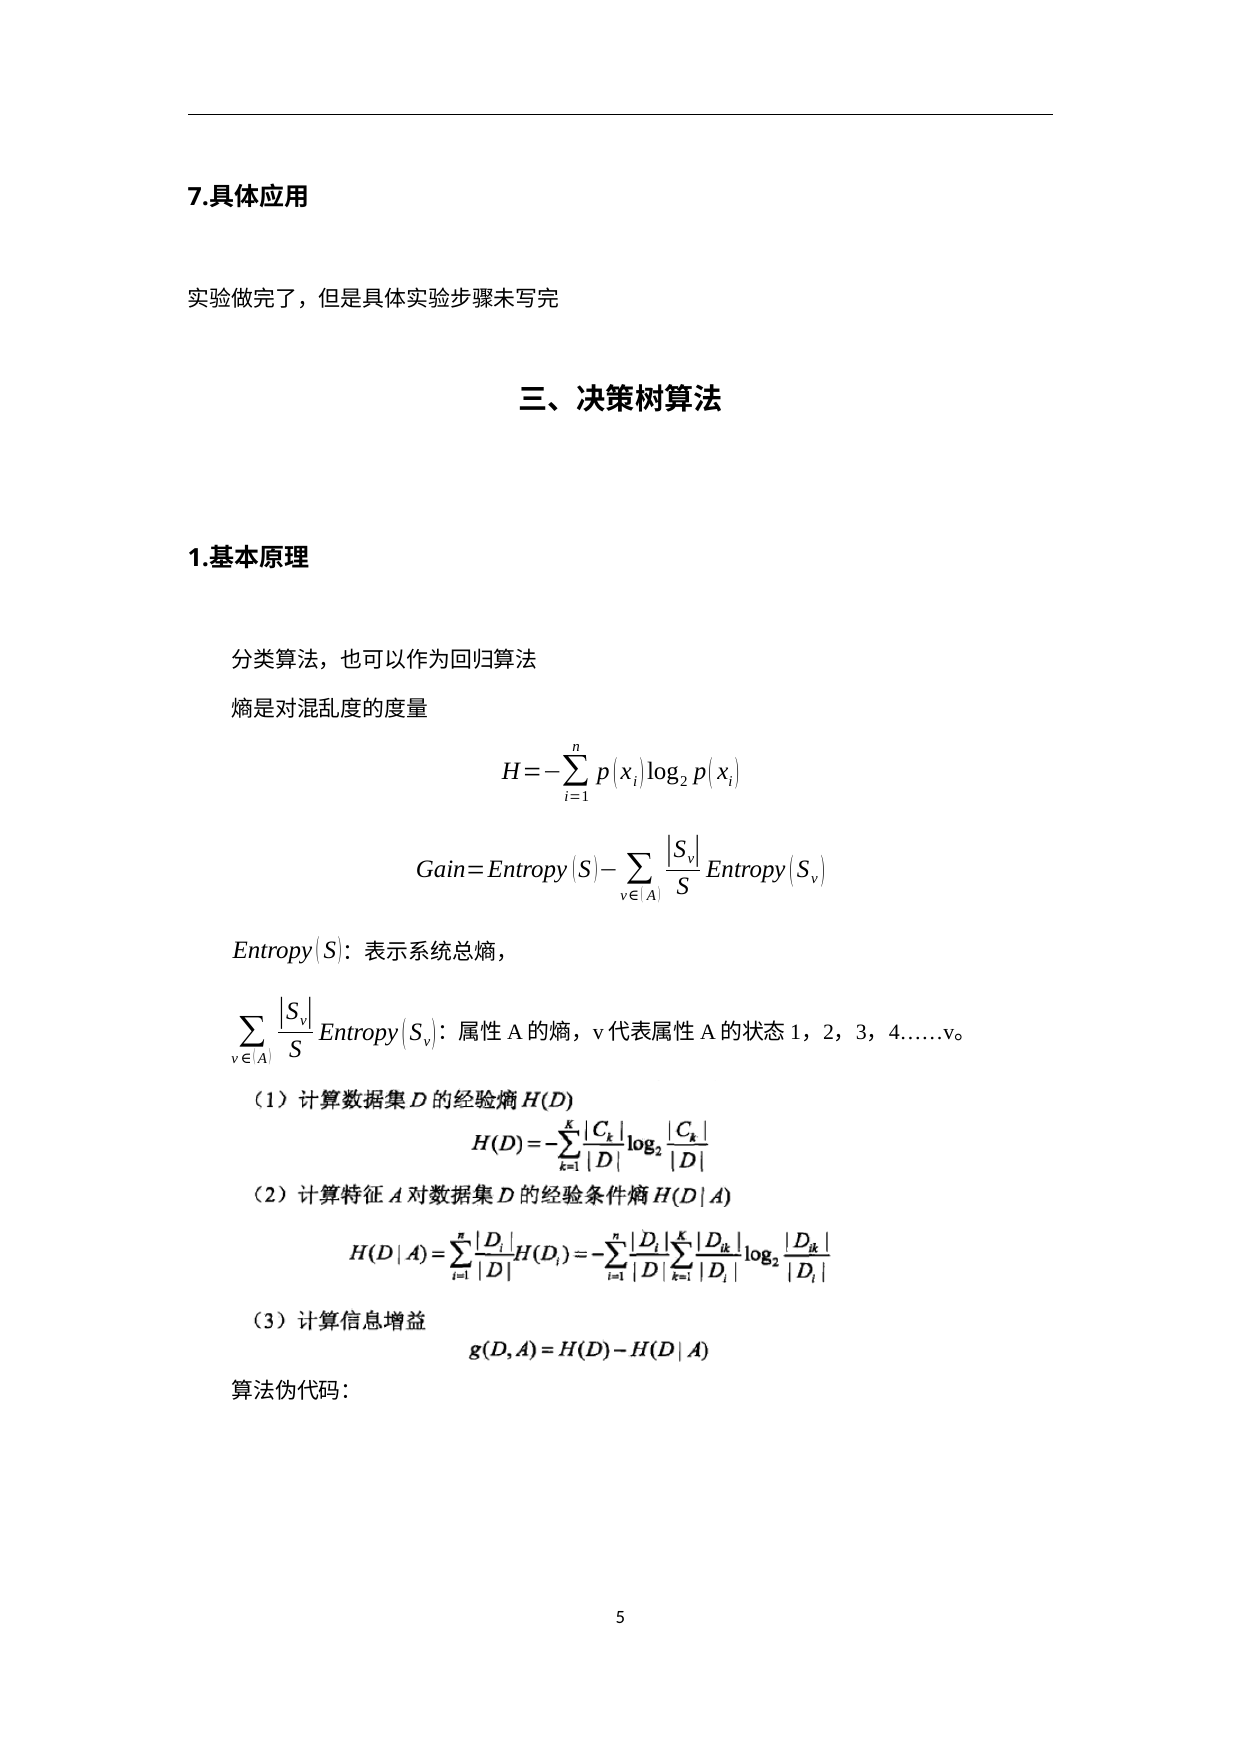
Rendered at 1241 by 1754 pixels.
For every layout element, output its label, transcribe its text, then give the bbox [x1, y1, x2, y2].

text 算法伪代码： [187, 1373, 1053, 1405]
subtitle 7.具体应用 [187, 162, 1053, 227]
text 熵是对混乱度的度量 [187, 690, 1053, 723]
subtitle 1.基本原理 [187, 523, 1053, 588]
text 实验做完了，但是具体实验步骤未写完 [187, 281, 1053, 313]
text ：属性A的熵，v代表属性A的状态1，2，3，4……v。 [187, 983, 1053, 1080]
picture [231, 1080, 848, 1369]
text 分类算法，也可以作为回归算法 [187, 642, 1053, 674]
subtitle 三、决策树算法 [187, 364, 1053, 429]
text ：表示系统总熵， [187, 918, 1053, 983]
